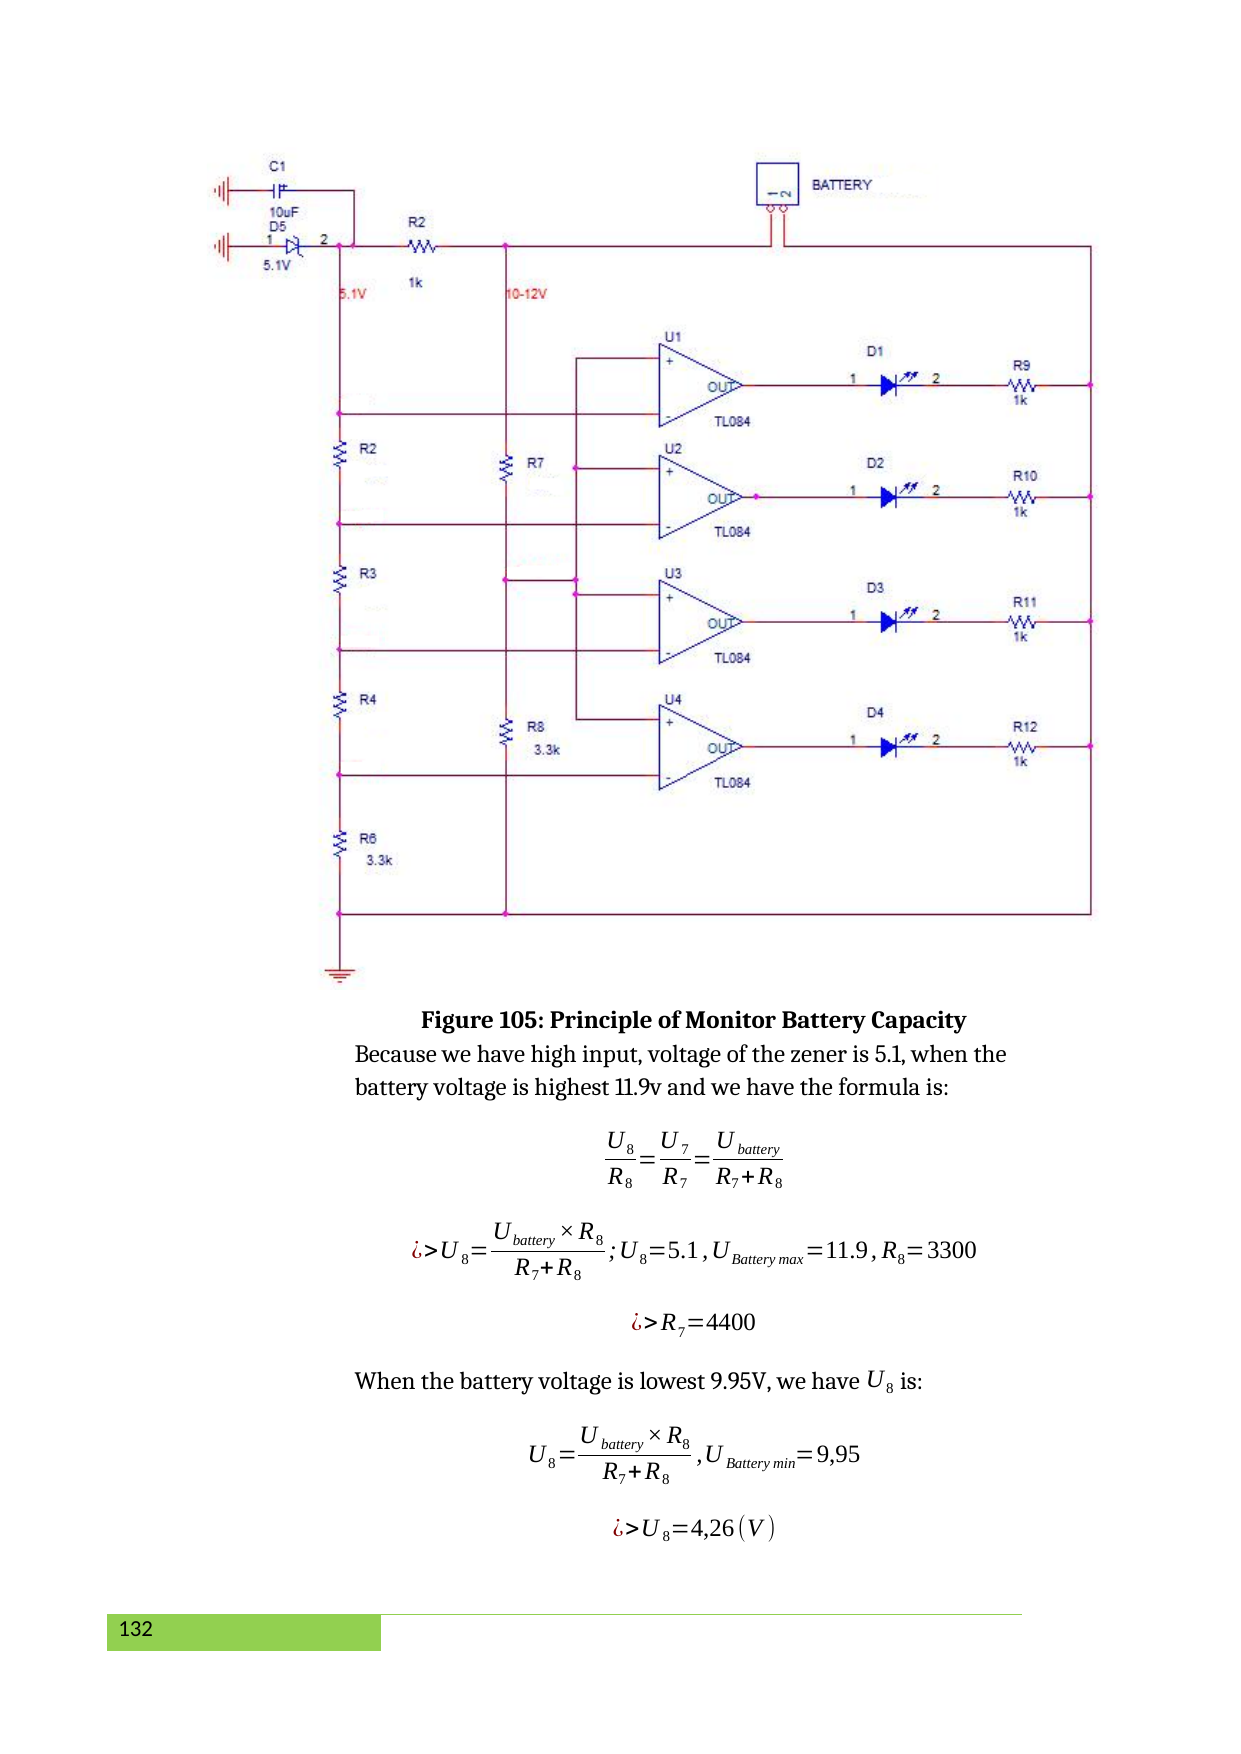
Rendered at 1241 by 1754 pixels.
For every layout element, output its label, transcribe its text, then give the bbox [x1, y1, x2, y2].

text Figure 105: Principle of Monitor Battery Capacity [354, 1006, 1033, 1035]
text When the battery voltage is lowest 9.95V, we have is: [354, 1365, 1033, 1397]
text Because we have high input, voltage of the zener is 5.1, when the battery voltage is highest 11.9v and we have the formula is: [354, 1039, 1033, 1101]
picture [206, 147, 1152, 990]
